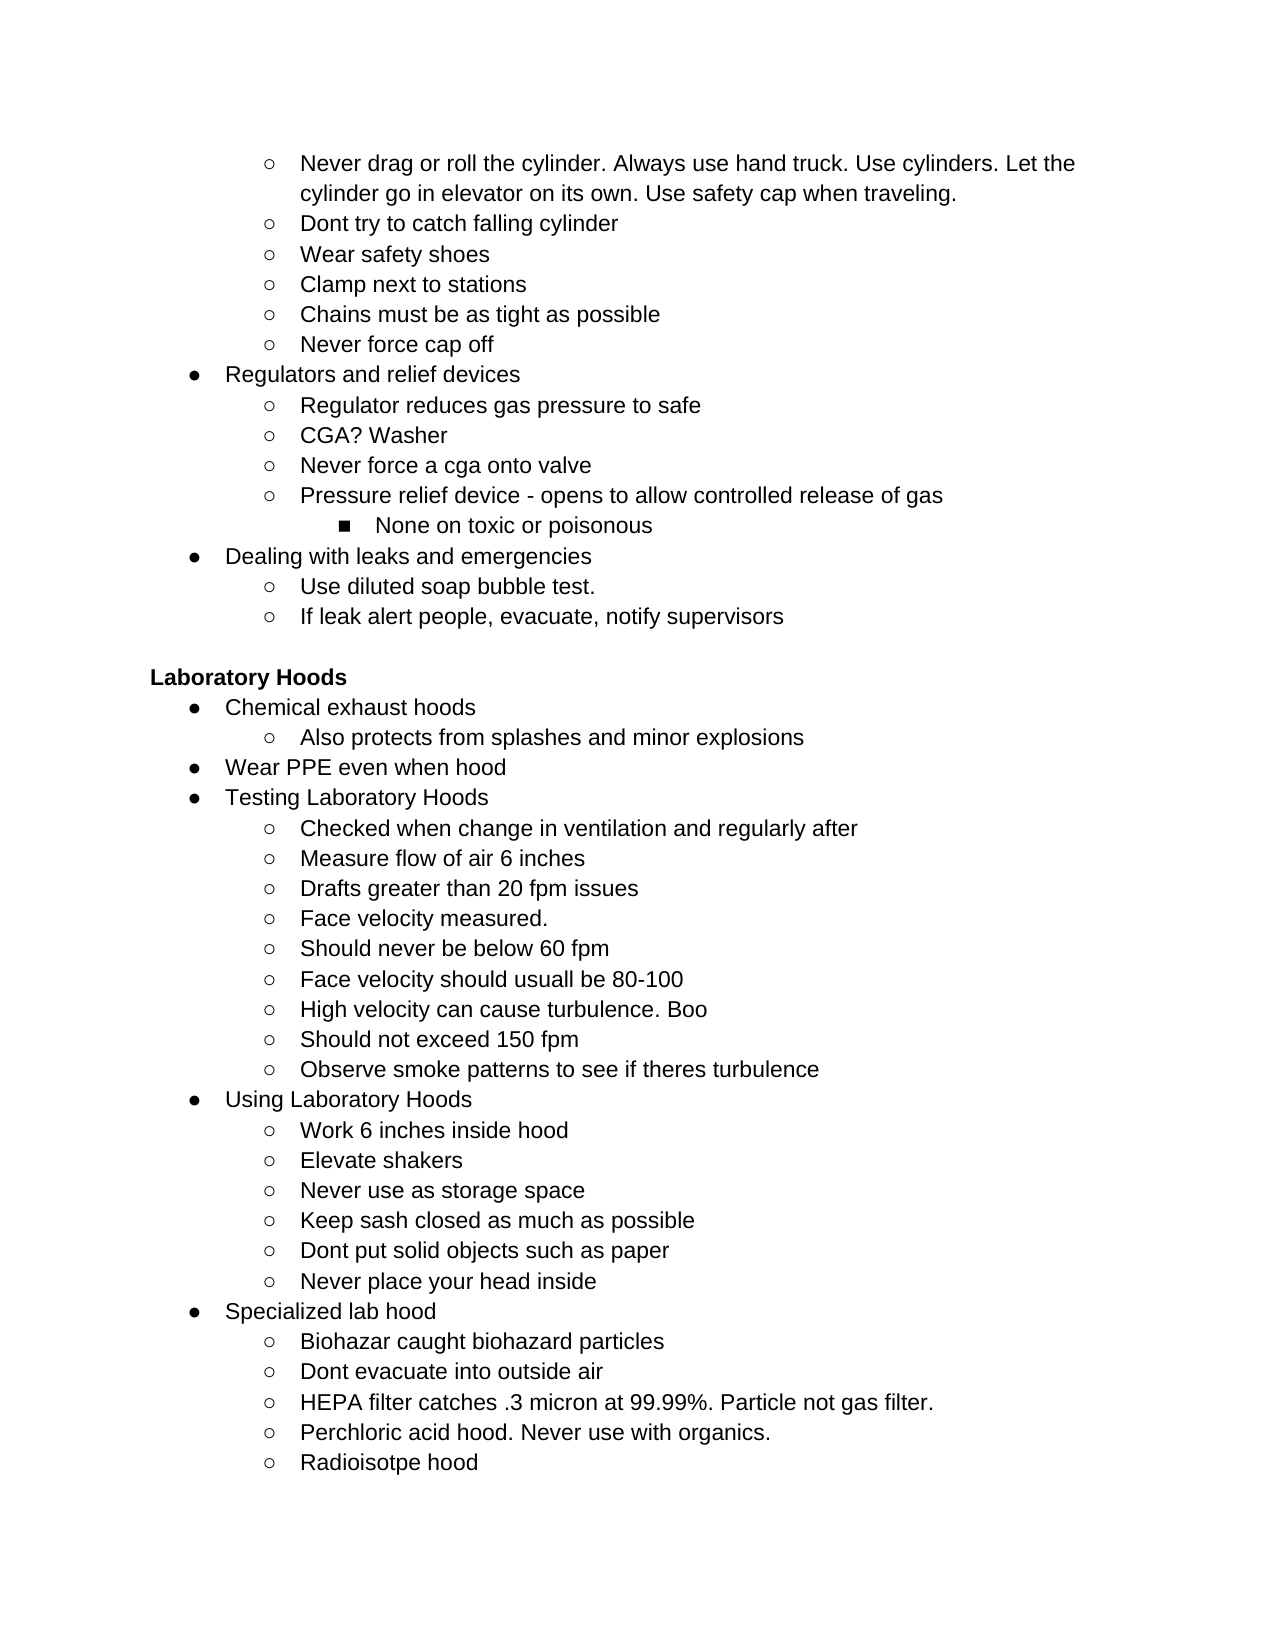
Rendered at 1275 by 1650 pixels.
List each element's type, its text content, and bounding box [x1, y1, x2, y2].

list Wear safety shoes [262, 241, 1125, 267]
list Checked when change in ventilation and regularly after [262, 814, 1125, 841]
list High velocity can cause turbulence. Boo [262, 996, 1125, 1022]
list Dealing with leaks and emergencies [187, 543, 1125, 569]
list Measure flow of air 6 inches [262, 845, 1125, 871]
list Never use as storage space [262, 1177, 1125, 1203]
list Work 6 inches inside hood [262, 1117, 1125, 1143]
list Radioisotpe hood [262, 1449, 1125, 1475]
list Drafts greater than 20 fpm issues [262, 875, 1125, 901]
list CGA? Washer [262, 422, 1125, 448]
list Keep sash closed as much as possible [262, 1207, 1125, 1234]
list Using Laboratory Hoods [187, 1086, 1125, 1113]
list Specialized lab hood [187, 1298, 1125, 1324]
list Dont evacuate into outside air [262, 1358, 1125, 1385]
list Elevate shakers [262, 1147, 1125, 1173]
list Chains must be as tight as possible [262, 301, 1125, 327]
list Use diluted soap bubble test. [262, 573, 1125, 599]
list Dont try to catch falling cylinder [262, 210, 1125, 237]
list Never drag or roll the cylinder. Always use hand truck. Use cylinders. Let the cylinder go in elevator on its own. Use safety cap when traveling. [262, 150, 1125, 207]
list Should never be below 60 fpm [262, 935, 1125, 962]
list Should not exceed 150 fpm [262, 1026, 1125, 1052]
list Never force cap off [262, 331, 1125, 358]
list Chemical exhaust hoods [187, 694, 1125, 720]
list HEPA filter catches .3 micron at 99.99%. Particle not gas filter. [262, 1388, 1125, 1415]
list Testing Laboratory Hoods [187, 784, 1125, 811]
list Pressure relief device - opens to allow controlled release of gas [262, 482, 1125, 509]
list Regulators and relief devices [187, 361, 1125, 388]
list Perchloric acid hood. Never use with organics. [262, 1419, 1125, 1445]
list If leak alert people, evacuate, notify supervisors [262, 603, 1125, 629]
list Also protects from splashes and minor explosions [262, 724, 1125, 750]
list Never place your head inside [262, 1268, 1125, 1294]
list Wear PPE even when hood [187, 754, 1125, 781]
list Face velocity measured. [262, 905, 1125, 932]
list Face velocity should usuall be 80-100 [262, 966, 1125, 992]
list Biohazar caught biohazard particles [262, 1328, 1125, 1354]
list Dont put solid objects such as paper [262, 1237, 1125, 1264]
list Regulator reduces gas pressure to safe [262, 392, 1125, 418]
list Observe smoke patterns to see if theres turbulence [262, 1056, 1125, 1083]
list Never force a cga onto valve [262, 452, 1125, 478]
list None on toxic or poisonous [337, 512, 1125, 539]
list Clamp next to stations [262, 271, 1125, 297]
text Laboratory Hoods [150, 663, 1125, 690]
